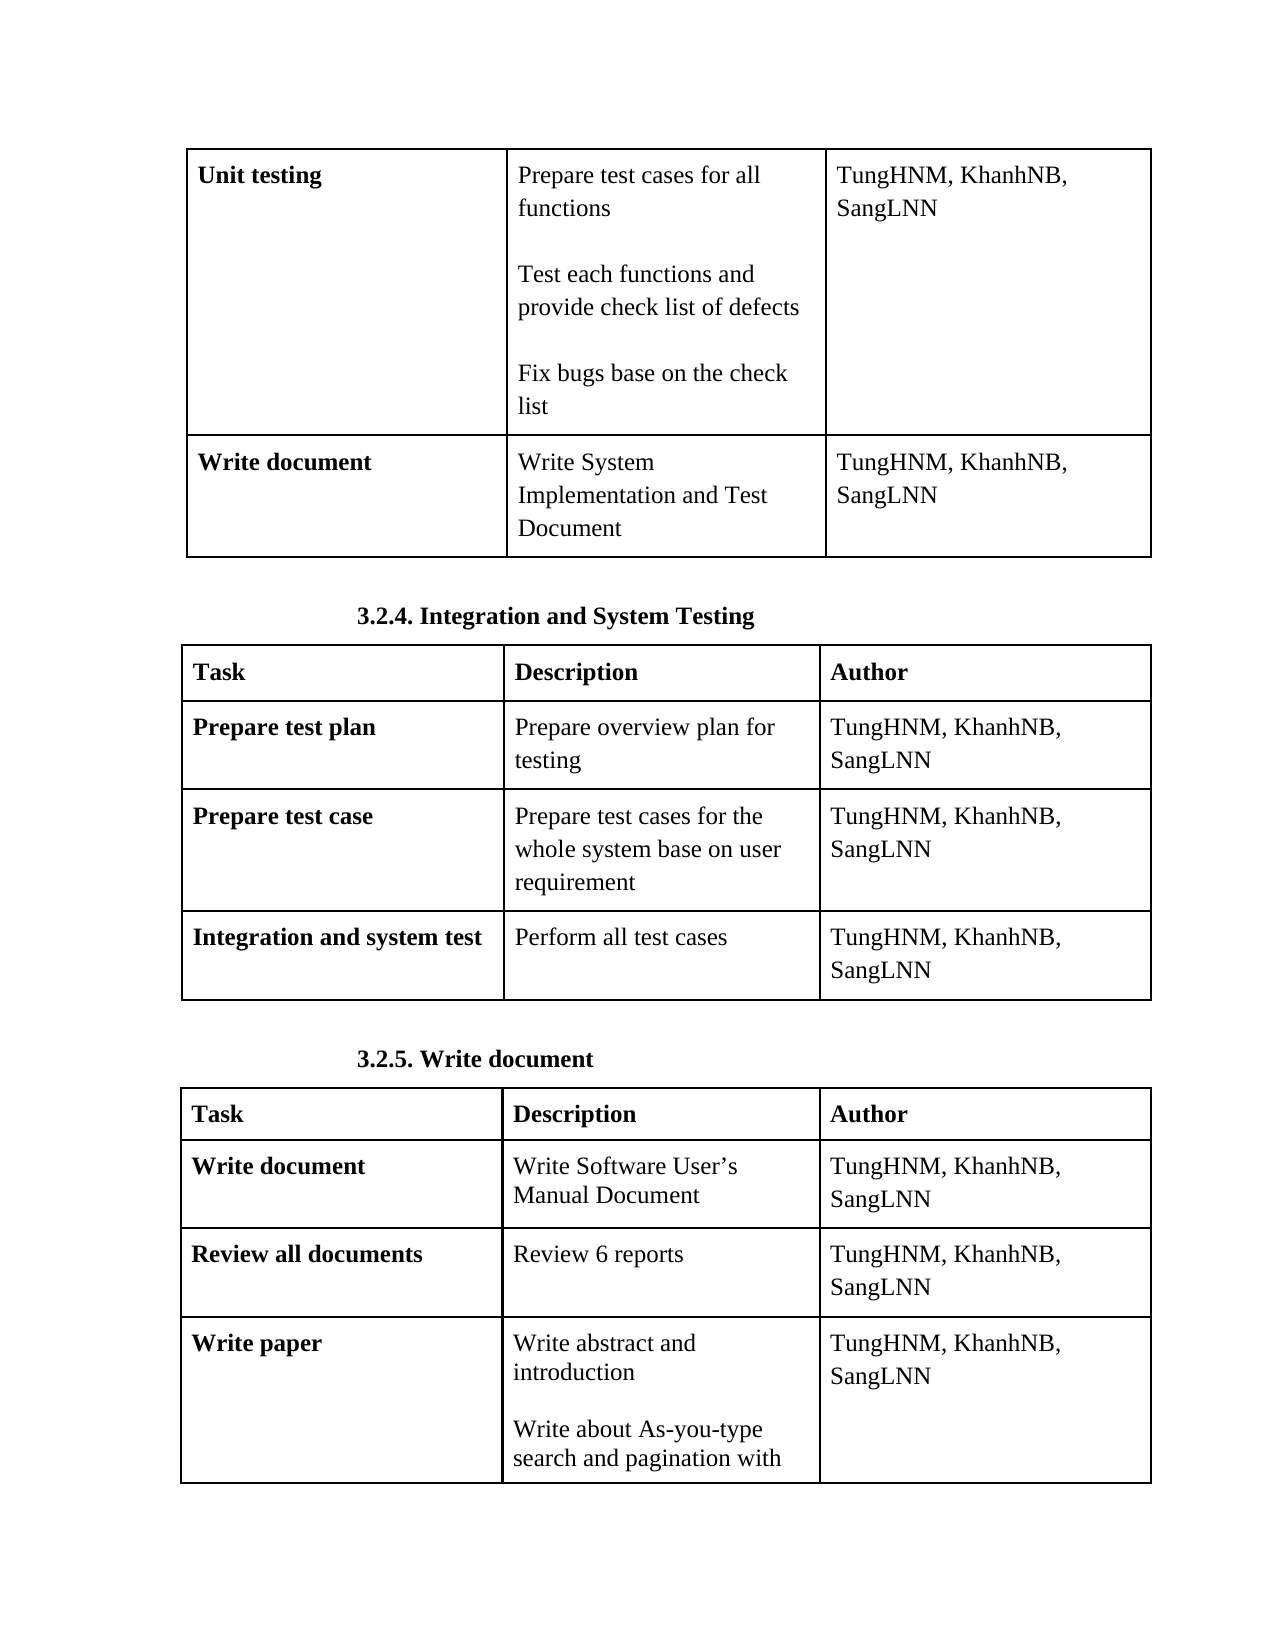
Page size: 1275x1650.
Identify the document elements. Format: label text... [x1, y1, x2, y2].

table_cell Prepare overview plan for testing [505, 702, 819, 788]
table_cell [504, 1318, 819, 1482]
table_cell Prepare test cases for the whole system base on user requirement [505, 790, 819, 910]
table_cell Write document [182, 1141, 501, 1227]
table_cell TungHNM, KhanhNB, SangLNN [821, 912, 1150, 998]
table_cell Prepare test cases for all functions Test each functions and provide check list of defects Fix bugs base on the check list [508, 150, 825, 434]
table_cell Unit testing [188, 150, 506, 434]
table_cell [821, 1318, 1150, 1482]
table_cell Prepare test case [183, 790, 503, 910]
table_cell Write document [188, 436, 506, 556]
text 3.2.5. Write document [357, 1044, 1157, 1072]
table_cell TungHNM, KhanhNB, SangLNN [821, 790, 1150, 910]
table_header Task [183, 646, 503, 700]
table_cell TungHNM, KhanhNB, SangLNN [827, 436, 1150, 556]
table_cell TungHNM, KhanhNB, SangLNN [821, 702, 1150, 788]
table_cell Prepare test plan [183, 702, 503, 788]
table_header Author [821, 646, 1150, 700]
table_cell Review 6 reports [504, 1229, 819, 1316]
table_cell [827, 150, 1150, 434]
table_cell TungHNM, KhanhNB, SangLNN [821, 1141, 1150, 1227]
table_cell TungHNM, KhanhNB, SangLNN [821, 1229, 1150, 1316]
table_cell Perform all test cases [505, 912, 819, 998]
table_header Task [182, 1089, 501, 1138]
table_header Description [504, 1089, 819, 1138]
table_cell Review all documents [182, 1229, 501, 1316]
table_cell Integration and system test [183, 912, 503, 998]
text 3.2.4. Integration and System Testing [357, 601, 1157, 630]
table_header Description [505, 646, 819, 700]
table_header Author [821, 1089, 1150, 1138]
table_cell Write Software User’s Manual Document [504, 1141, 819, 1227]
table_cell Write System Implementation and Test Document [508, 436, 825, 556]
table_cell Write paper [182, 1318, 501, 1482]
